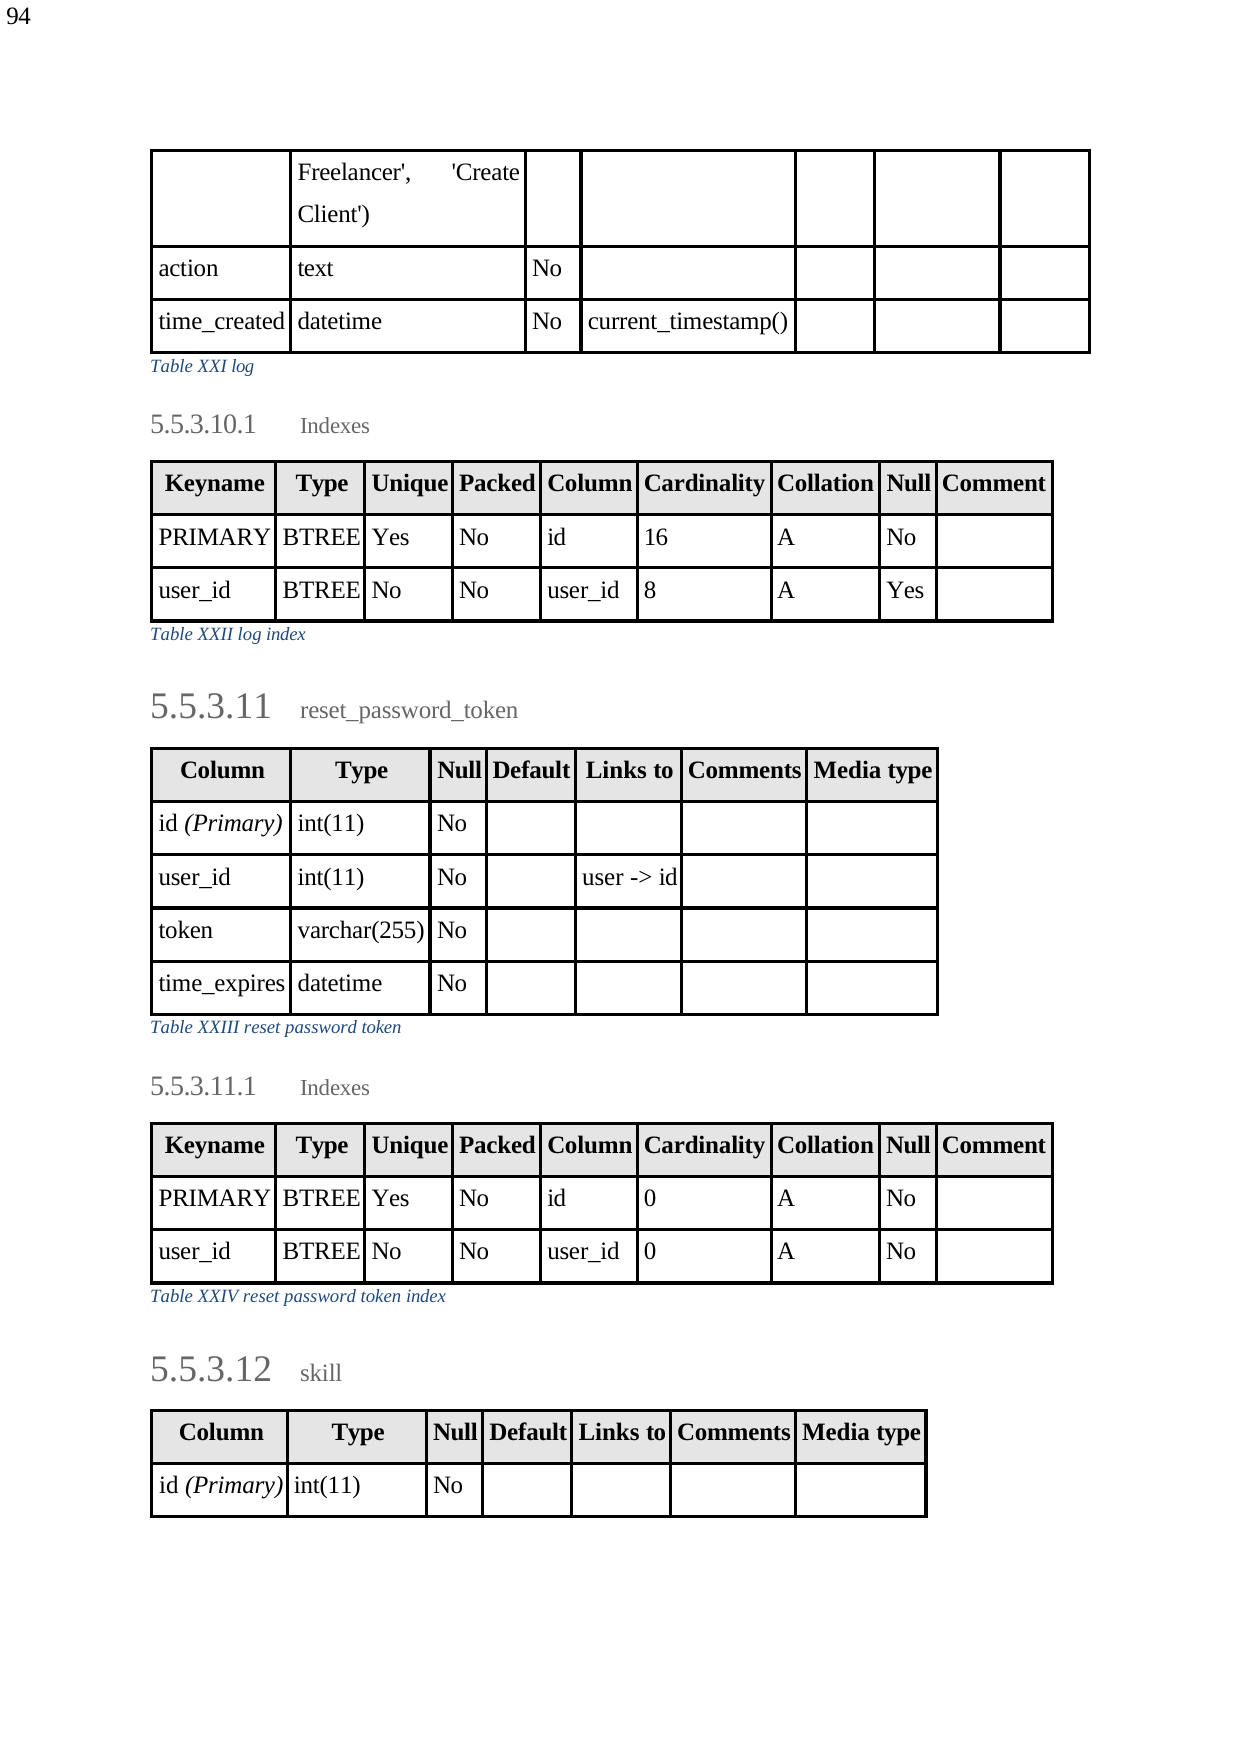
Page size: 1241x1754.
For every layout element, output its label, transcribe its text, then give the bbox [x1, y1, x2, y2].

table_header Comments [672, 1412, 794, 1462]
table_cell user -> id [577, 856, 680, 906]
table_cell [808, 910, 936, 959]
table_cell id [542, 1178, 636, 1228]
table_cell [808, 803, 936, 853]
table_cell 16 [639, 516, 770, 566]
table_cell Yes [366, 1178, 451, 1228]
table_cell [488, 910, 574, 959]
list Indexes [150, 407, 1205, 439]
table_cell [797, 1465, 924, 1515]
table_cell No [366, 1231, 451, 1281]
table_cell [808, 856, 936, 906]
table_cell current_timestamp() [583, 301, 794, 351]
table_cell PRIMARY [153, 1178, 274, 1228]
list reset_password_token [150, 684, 1205, 727]
table_header Packed [454, 1125, 539, 1175]
table_cell [484, 1465, 570, 1515]
table_cell id (Primary) [153, 1465, 286, 1515]
table_cell No [881, 1178, 935, 1228]
table_cell No [527, 248, 579, 298]
table_cell No [428, 1465, 481, 1515]
table_header Null [881, 1125, 935, 1175]
table_header [797, 152, 873, 245]
table_header Column [153, 1412, 286, 1462]
table_header Null [432, 750, 485, 800]
table_cell [488, 963, 574, 1013]
text Table XXIII reset password token [150, 1016, 1205, 1038]
table_cell [938, 1178, 1051, 1228]
table_header Column [153, 750, 289, 800]
table_header Type [289, 1412, 425, 1462]
table_cell [1002, 248, 1088, 298]
table_cell datetime [292, 963, 428, 1013]
table_cell [573, 1465, 669, 1515]
table_cell varchar(255) [292, 910, 428, 959]
table_cell BTREE [277, 516, 363, 566]
table_cell Yes [881, 569, 935, 619]
table_cell No [366, 569, 451, 619]
table_header Default [484, 1412, 570, 1462]
table_header [583, 152, 794, 245]
table_cell [938, 569, 1051, 619]
table_cell [797, 301, 873, 351]
table_cell 8 [639, 569, 770, 619]
table_cell [876, 301, 998, 351]
table_cell 0 [639, 1231, 770, 1281]
table_cell user_id [153, 856, 289, 906]
table_cell No [454, 1231, 539, 1281]
table_cell user_id [542, 1231, 636, 1281]
table_cell user_id [153, 1231, 274, 1281]
table_cell No [432, 910, 485, 959]
table_header Keyname [153, 463, 274, 513]
table_header Freelancer', 'Create Client') [292, 152, 524, 245]
table_cell user_id [542, 569, 636, 619]
table_cell [1002, 301, 1088, 351]
table_header Links to [577, 750, 680, 800]
table_cell time_expires [153, 963, 289, 1013]
table_cell No [454, 516, 539, 566]
table_cell A [773, 1178, 878, 1228]
table_cell time_created [153, 301, 289, 351]
table_header Column [542, 1125, 636, 1175]
table_header Collation [773, 463, 878, 513]
table_cell BTREE [277, 569, 363, 619]
table_cell [808, 963, 936, 1013]
table_header [153, 152, 289, 245]
table_cell No [881, 516, 935, 566]
table_header Collation [773, 1125, 878, 1175]
table_cell id (Primary) [153, 803, 289, 853]
text Table XXI log [150, 354, 1205, 376]
table_header [527, 152, 579, 245]
table_header Type [292, 750, 428, 800]
table_cell [938, 516, 1051, 566]
table_cell text [292, 248, 524, 298]
table_cell [577, 963, 680, 1013]
table_cell A [773, 569, 878, 619]
table_cell No [527, 301, 579, 351]
table_header [876, 152, 998, 245]
table_header Column [542, 463, 636, 513]
table_header Keyname [153, 1125, 274, 1175]
table_header Default [488, 750, 574, 800]
table_header Unique [366, 1125, 451, 1175]
table_header Type [277, 1125, 363, 1175]
table_cell No [454, 569, 539, 619]
table_cell Yes [366, 516, 451, 566]
table_cell [876, 248, 998, 298]
table_header Media type [808, 750, 936, 800]
list Indexes [150, 1069, 1205, 1101]
table_header Cardinality [639, 463, 770, 513]
table_cell int(11) [292, 856, 428, 906]
table_cell [577, 803, 680, 853]
text Table XXII log index [150, 623, 1205, 644]
table_cell token [153, 910, 289, 959]
table_header Comment [938, 1125, 1051, 1175]
table_header Null [881, 463, 935, 513]
table_cell A [773, 516, 878, 566]
table_header Type [277, 463, 363, 513]
table_cell user_id [153, 569, 274, 619]
table_cell id [542, 516, 636, 566]
table_header Comment [938, 463, 1051, 513]
table_cell [797, 248, 873, 298]
table_cell [938, 1231, 1051, 1281]
table_cell 0 [639, 1178, 770, 1228]
table_cell No [881, 1231, 935, 1281]
table_cell [577, 910, 680, 959]
table_cell datetime [292, 301, 524, 351]
table_cell No [454, 1178, 539, 1228]
table_cell [583, 248, 794, 298]
table_header Cardinality [639, 1125, 770, 1175]
table_cell [683, 910, 805, 959]
table_cell action [153, 248, 289, 298]
table_cell No [432, 803, 485, 853]
table_cell No [432, 856, 485, 906]
table_cell PRIMARY [153, 516, 274, 566]
table_cell int(11) [289, 1465, 425, 1515]
table_cell [488, 803, 574, 853]
table_cell int(11) [292, 803, 428, 853]
table_header Links to [573, 1412, 669, 1462]
table_header Packed [454, 463, 539, 513]
table_cell [683, 803, 805, 853]
table_header Unique [366, 463, 451, 513]
table_cell No [432, 963, 485, 1013]
table_cell [683, 856, 805, 906]
table_cell BTREE [277, 1178, 363, 1228]
table_cell [672, 1465, 794, 1515]
table_header [1002, 152, 1088, 245]
table_cell BTREE [277, 1231, 363, 1281]
table_header Media type [797, 1412, 924, 1462]
table_header Null [428, 1412, 481, 1462]
text Table XXIV reset password token index [150, 1285, 1205, 1306]
list skill [150, 1346, 1205, 1389]
table_cell [488, 856, 574, 906]
table_cell [683, 963, 805, 1013]
table_cell A [773, 1231, 878, 1281]
table_header Comments [683, 750, 805, 800]
